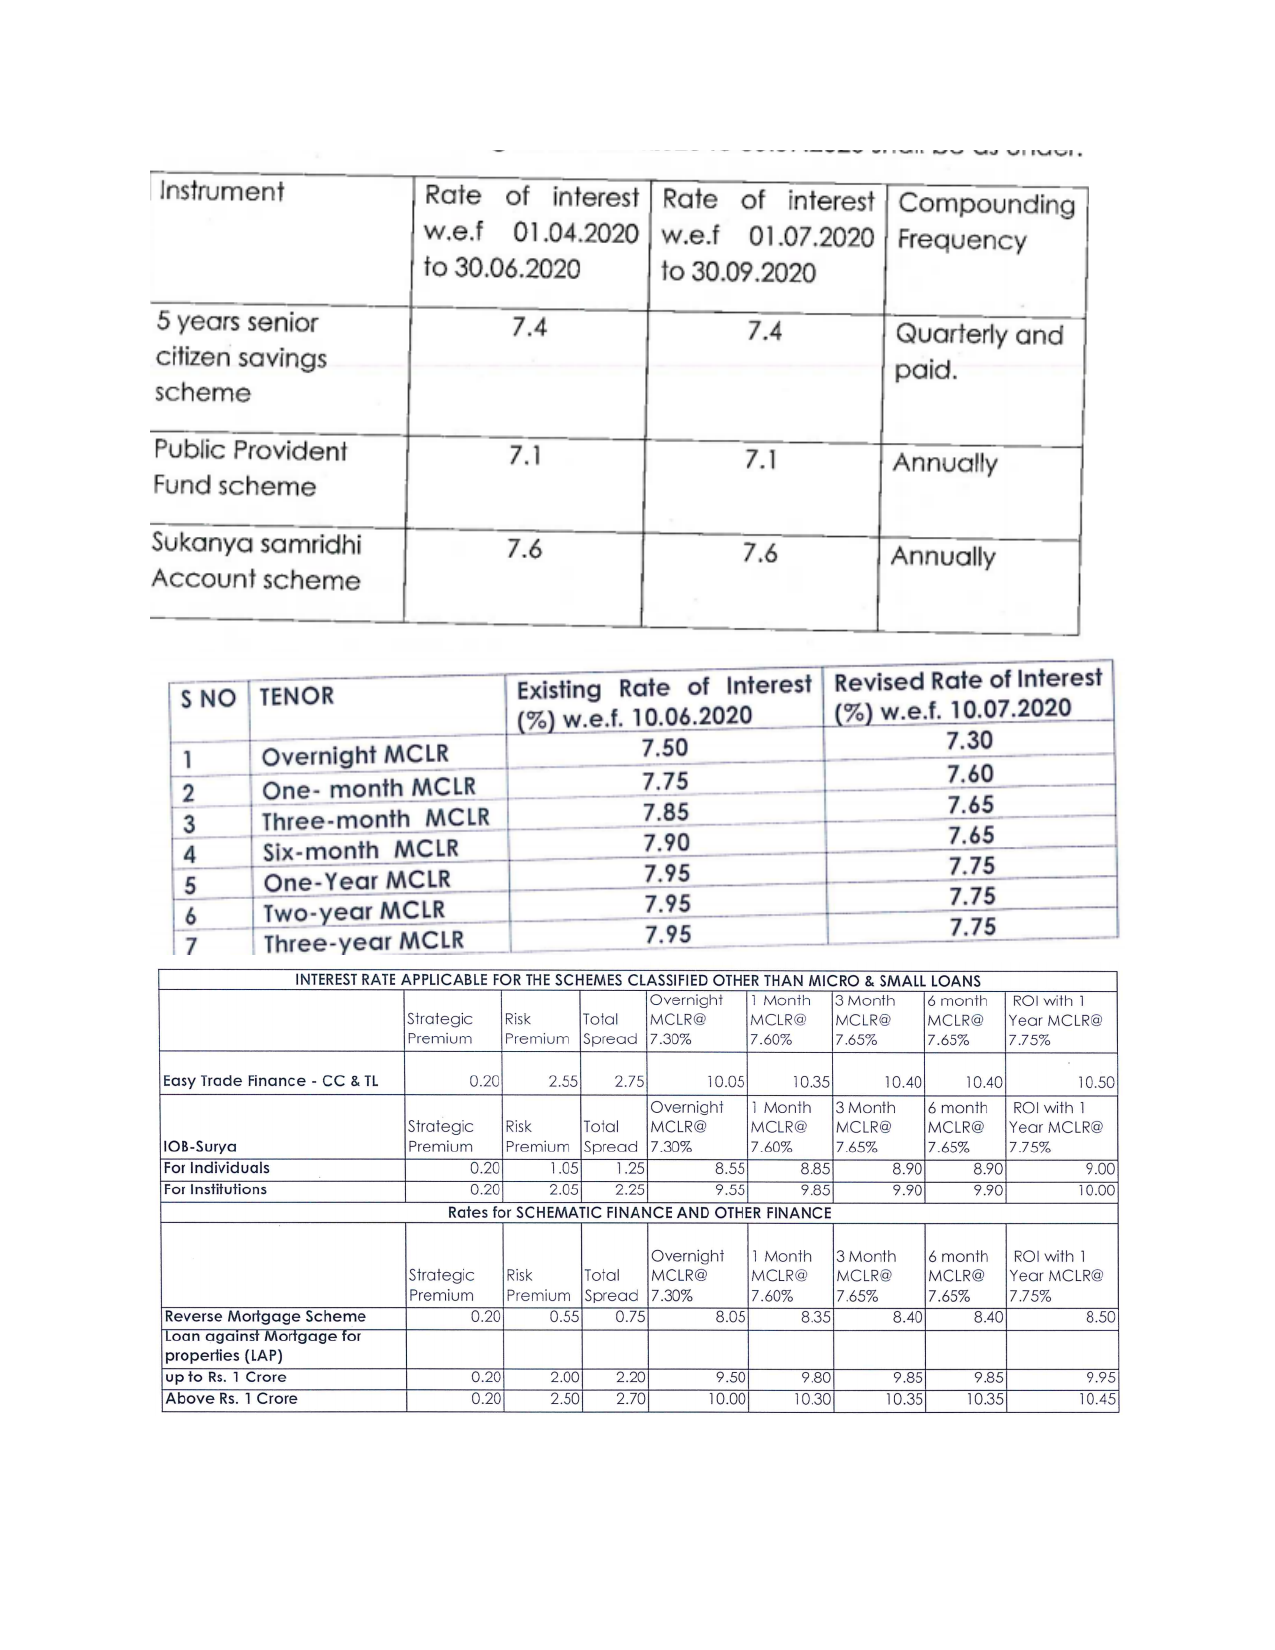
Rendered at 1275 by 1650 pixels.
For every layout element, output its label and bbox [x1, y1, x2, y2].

picture [150, 962, 1125, 1416]
picture [150, 150, 1089, 652]
picture [150, 653, 1125, 955]
